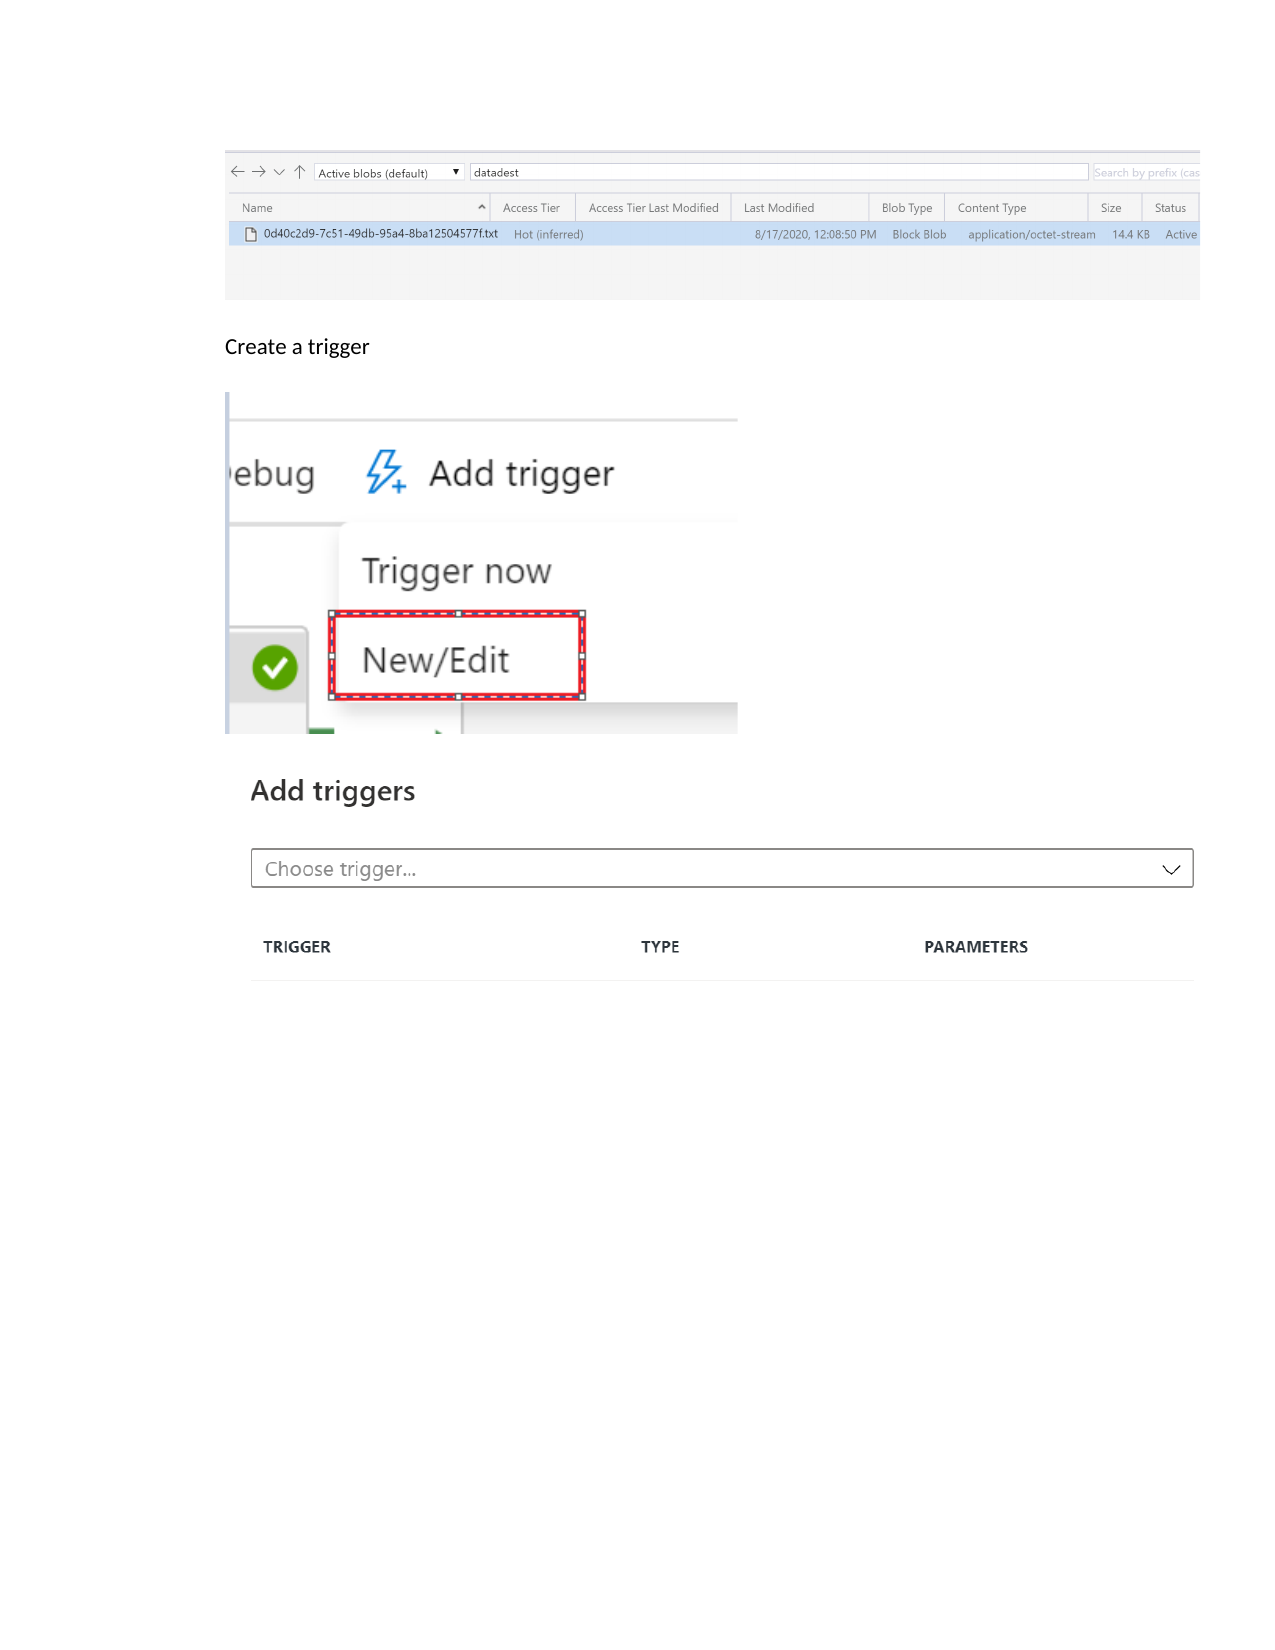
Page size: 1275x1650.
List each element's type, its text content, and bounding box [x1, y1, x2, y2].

picture [225, 392, 738, 734]
picture [225, 765, 1200, 1078]
list Create a trigger [225, 332, 1125, 360]
picture [225, 150, 1200, 300]
